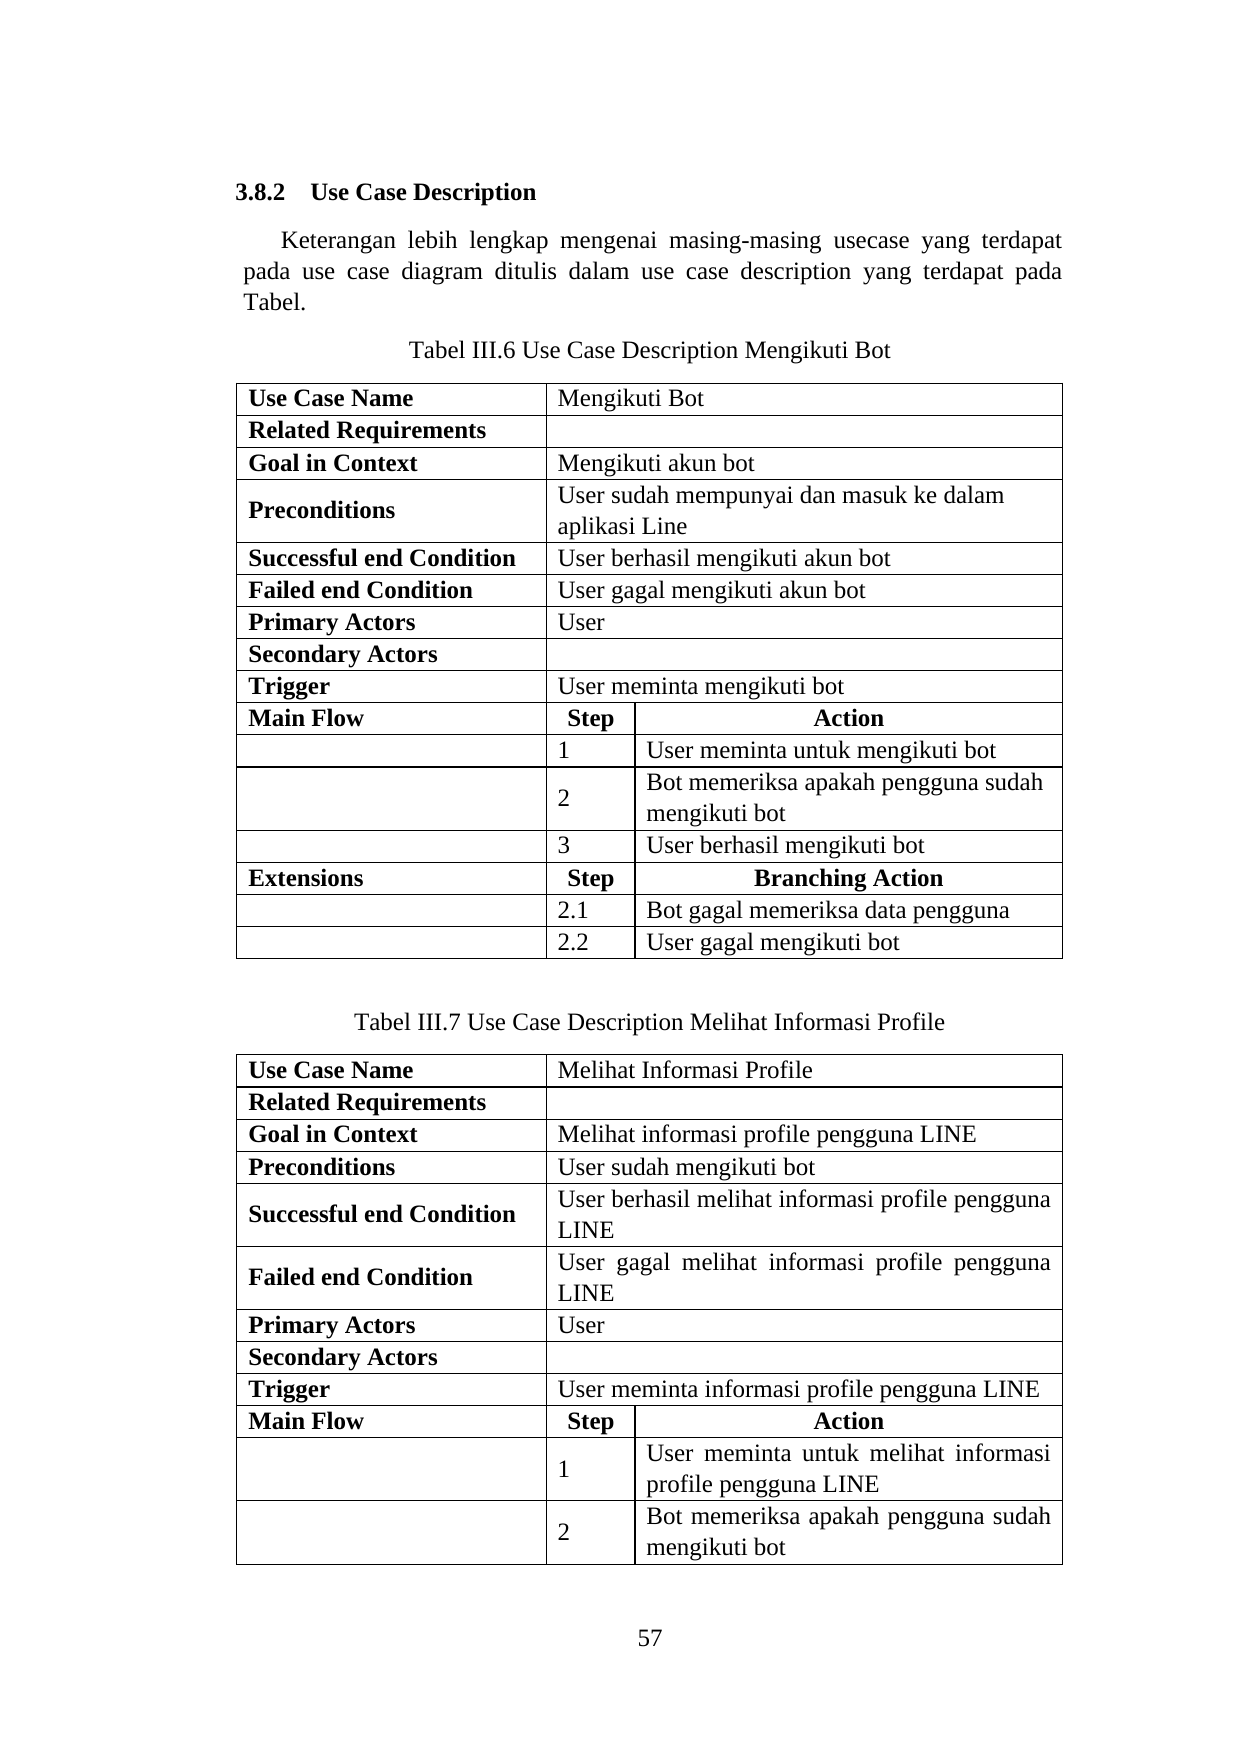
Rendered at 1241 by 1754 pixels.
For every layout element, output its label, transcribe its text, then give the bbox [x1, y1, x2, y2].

table_cell Successful end Condition [237, 543, 546, 574]
table_cell [547, 1088, 1062, 1118]
text Keterangan lebih lengkap mengenai masing-masing usecase yang terdapat pada use case diagram ditulis dalam use case description yang terdapat pada Tabel. [243, 225, 1063, 316]
table_cell 3 [547, 831, 634, 862]
table_cell Goal in Context [237, 448, 546, 479]
table_cell [237, 927, 546, 958]
table_cell [237, 895, 546, 926]
table_cell [237, 1438, 546, 1500]
table_cell User berhasil melihat informasi profile pengguna LINE [547, 1184, 1062, 1246]
table_cell Secondary Actors [237, 1342, 546, 1373]
table_cell Extensions [237, 863, 546, 894]
table_cell Bot memeriksa apakah pengguna sudah mengikuti bot [636, 1501, 1062, 1563]
table_cell User meminta untuk mengikuti bot [636, 735, 1062, 766]
table_cell Primary Actors [237, 1310, 546, 1341]
table_cell 1 [547, 735, 634, 766]
table_cell User [547, 1310, 1062, 1341]
table_header Use Case Name [237, 384, 546, 414]
table_cell Related Requirements [237, 1088, 546, 1118]
table_header Use Case Name [237, 1055, 546, 1086]
table_cell Step [547, 863, 634, 894]
table_cell Action [636, 703, 1062, 734]
table_cell [237, 831, 546, 862]
table_cell Trigger [237, 1374, 546, 1405]
list Use Case Description [235, 177, 1063, 206]
table_cell Action [636, 1406, 1062, 1437]
table_cell 2.1 [547, 895, 634, 926]
table_cell User berhasil mengikuti bot [636, 831, 1062, 862]
table_cell User meminta untuk melihat informasi profile pengguna LINE [636, 1438, 1062, 1500]
table_cell User gagal mengikuti bot [636, 927, 1062, 958]
table_cell User meminta informasi profile pengguna LINE [547, 1374, 1062, 1405]
text Tabel III.7 Use Case Description Melihat Informasi Profile [236, 1007, 1063, 1035]
table_cell Melihat informasi profile pengguna LINE [547, 1120, 1062, 1151]
table_cell Secondary Actors [237, 639, 546, 670]
table_cell Mengikuti akun bot [547, 448, 1062, 479]
table_cell [237, 735, 546, 766]
table_cell User meminta mengikuti bot [547, 671, 1062, 702]
table_header Melihat Informasi Profile [547, 1055, 1062, 1086]
table_cell Primary Actors [237, 607, 546, 638]
table_cell Preconditions [237, 1152, 546, 1183]
table_cell 1 [547, 1438, 634, 1500]
table_cell Main Flow [237, 703, 546, 734]
table_cell [547, 416, 1062, 447]
table_cell Bot gagal memeriksa data pengguna [636, 895, 1062, 926]
table_cell Goal in Context [237, 1120, 546, 1151]
table_cell Bot memeriksa apakah pengguna sudah mengikuti bot [636, 768, 1062, 829]
text Tabel III.6 Use Case Description Mengikuti Bot [236, 335, 1063, 363]
table_cell Step [547, 1406, 634, 1437]
table_cell 2 [547, 1501, 634, 1563]
table_cell User [547, 607, 1062, 638]
table_cell Trigger [237, 671, 546, 702]
table_cell [547, 1342, 1062, 1373]
table_cell 2 [547, 768, 634, 829]
table_cell User gagal melihat informasi profile pengguna LINE [547, 1247, 1062, 1309]
table_cell User berhasil mengikuti akun bot [547, 543, 1062, 574]
table_cell [237, 1501, 546, 1563]
table_cell User sudah mengikuti bot [547, 1152, 1062, 1183]
table_cell [237, 768, 546, 829]
table_cell 2.2 [547, 927, 634, 958]
table_cell Successful end Condition [237, 1184, 546, 1246]
table_cell Main Flow [237, 1406, 546, 1437]
table_header Mengikuti Bot [547, 384, 1062, 414]
table_cell [547, 639, 1062, 670]
table_cell Failed end Condition [237, 1247, 546, 1309]
table_cell Preconditions [237, 480, 546, 542]
table_cell User sudah mempunyai dan masuk ke dalam aplikasi Line [547, 480, 1062, 542]
table_cell Branching Action [636, 863, 1062, 894]
table_cell User gagal mengikuti akun bot [547, 575, 1062, 606]
table_cell Step [547, 703, 634, 734]
table_cell Related Requirements [237, 416, 546, 447]
table_cell Failed end Condition [237, 575, 546, 606]
